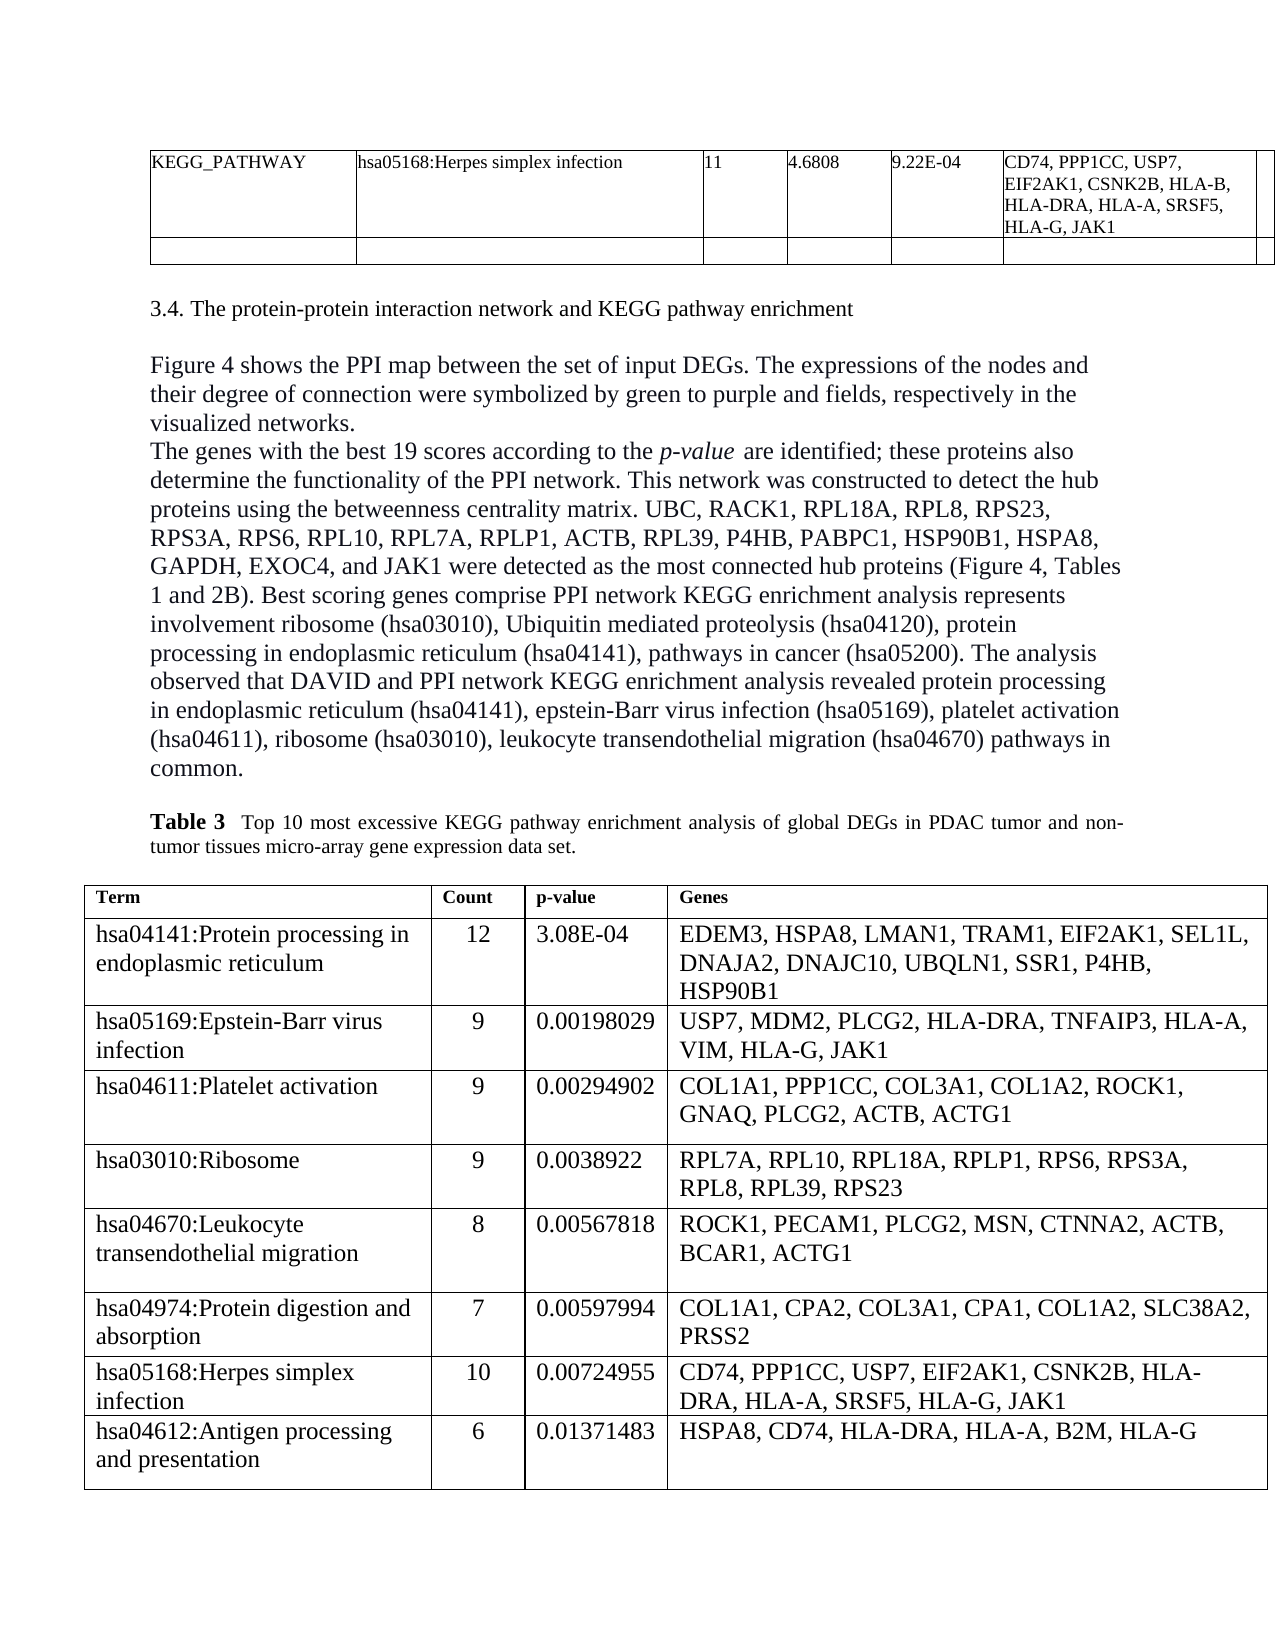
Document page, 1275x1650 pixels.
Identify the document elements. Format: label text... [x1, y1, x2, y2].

table_cell [151, 238, 356, 264]
table_cell EDEM3, HSPA8, LMAN1, TRAM1, EIF2AK1, SEL1L, DNAJA2, DNAJC10, UBQLN1, SSR1, P4HB, HSP90B1 [668, 919, 1267, 1005]
table_cell 8 [432, 1209, 524, 1292]
table_header Count [432, 886, 524, 918]
table_cell 10 [432, 1357, 524, 1415]
table_cell 0.01371483 [526, 1416, 667, 1489]
text The genes with the best 19 scores according to the p-value are identified; these proteins also determine the functionality of the PPI network. This network was constructed to detect the hub proteins using the betweenness centrality matrix. UBC, RACK1, RPL18A, RPL8, RPS23, RPS3A, RPS6, RPL10, RPL7A, RPLP1, ACTB, RPL39, P4HB, PABPC1, HSP90B1, HSPA8, GAPDH, EXOC4, and JAK1 were detected as the most connected hub proteins (Figure 4, Tables 1 and 2B). Best scoring genes comprise PPI network KEGG enrichment analysis represents involvement ribosome (hsa03010), Ubiquitin mediated proteolysis (hsa04120), protein processing in endoplasmic reticulum (hsa04141), pathways in cancer (hsa05200). The analysis observed that DAVID and PPI network KEGG enrichment analysis revealed protein processing in endoplasmic reticulum (hsa04141), epstein-Barr virus infection (hsa05169), platelet activation (hsa04611), ribosome (hsa03010), leukocyte transendothelial migration (hsa04670) pathways in common. [150, 436, 1125, 781]
table_cell hsa04974:Protein digestion and absorption [85, 1293, 431, 1356]
table_cell 7 [432, 1293, 524, 1356]
table_header Genes [668, 886, 1267, 918]
table_cell HSPA8, CD74, HLA-DRA, HLA-A, B2M, HLA-G [668, 1416, 1267, 1489]
table_cell ROCK1, PECAM1, PLCG2, MSN, CTNNA2, ACTB, BCAR1, ACTG1 [668, 1209, 1267, 1292]
table_cell 11 [704, 151, 787, 237]
table_cell 0.00597994 [526, 1293, 667, 1356]
table_cell [1257, 151, 1274, 237]
table_cell 0.00724955 [526, 1357, 667, 1415]
table_cell hsa03010:Ribosome [85, 1145, 431, 1208]
table_cell 0.00198029 [526, 1006, 667, 1070]
table_cell 0.00567818 [526, 1209, 667, 1292]
table_cell 0.00294902 [526, 1071, 667, 1144]
table_cell hsa04611:Platelet activation [85, 1071, 431, 1144]
table_cell hsa05168:Herpes simplex infection [85, 1357, 431, 1415]
table_cell COL1A1, CPA2, COL3A1, CPA1, COL1A2, SLC38A2, PRSS2 [668, 1293, 1267, 1356]
table_cell hsa04141:Protein processing in endoplasmic reticulum [85, 919, 431, 1005]
table_cell 9 [432, 1071, 524, 1144]
table_cell CD74, PPP1CC, USP7, EIF2AK1, CSNK2B, HLA-DRA, HLA-A, SRSF5, HLA-G, JAK1 [668, 1357, 1267, 1415]
table_cell 6 [432, 1416, 524, 1489]
table_cell CD74, PPP1CC, USP7, EIF2AK1, CSNK2B, HLA-B, HLA-DRA, HLA-A, SRSF5, HLA-G, JAK1 [1004, 151, 1256, 237]
table_header Term [85, 886, 431, 918]
table_cell 9 [432, 1145, 524, 1208]
table_cell [1004, 238, 1256, 264]
table_cell 3.08E-04 [526, 919, 667, 1005]
table_cell hsa05169:Epstein-Barr virus infection [85, 1006, 431, 1070]
text Table 3 Top 10 most excessive KEGG pathway enrichment analysis of global DEGs in PDAC tumor and non-tumor tissues micro-array gene expression data set. [150, 808, 1125, 858]
table_cell hsa04670:Leukocyte transendothelial migration [85, 1209, 431, 1292]
table_cell 4.6808 [788, 151, 891, 237]
table_cell hsa05168:Herpes simplex infection [357, 151, 703, 237]
table_cell [704, 238, 787, 264]
table_cell 9 [432, 1006, 524, 1070]
table_cell [1257, 238, 1274, 264]
table_cell KEGG_PATHWAY [151, 151, 356, 237]
text 3.4. The protein-protein interaction network and KEGG pathway enrichment [150, 294, 1125, 321]
table_cell [788, 238, 891, 264]
table_cell RPL7A, RPL10, RPL18A, RPLP1, RPS6, RPS3A, RPL8, RPL39, RPS23 [668, 1145, 1267, 1208]
table_cell hsa04612:Antigen processing and presentation [85, 1416, 431, 1489]
table_cell [357, 238, 703, 264]
table_cell USP7, MDM2, PLCG2, HLA-DRA, TNFAIP3, HLA-A, VIM, HLA-G, JAK1 [668, 1006, 1267, 1070]
table_cell 0.0038922 [526, 1145, 667, 1208]
table_cell COL1A1, PPP1CC, COL3A1, COL1A2, ROCK1, GNAQ, PLCG2, ACTB, ACTG1 [668, 1071, 1267, 1144]
table_cell 9.22E-04 [892, 151, 1003, 237]
table_cell [892, 238, 1003, 264]
table_header p-value [526, 886, 667, 918]
text Figure 4 shows the PPI map between the set of input DEGs. The expressions of the nodes and their degree of connection were symbolized by green to purple and fields, respectively in the visualized networks. [150, 350, 1125, 436]
table_cell 12 [432, 919, 524, 1005]
